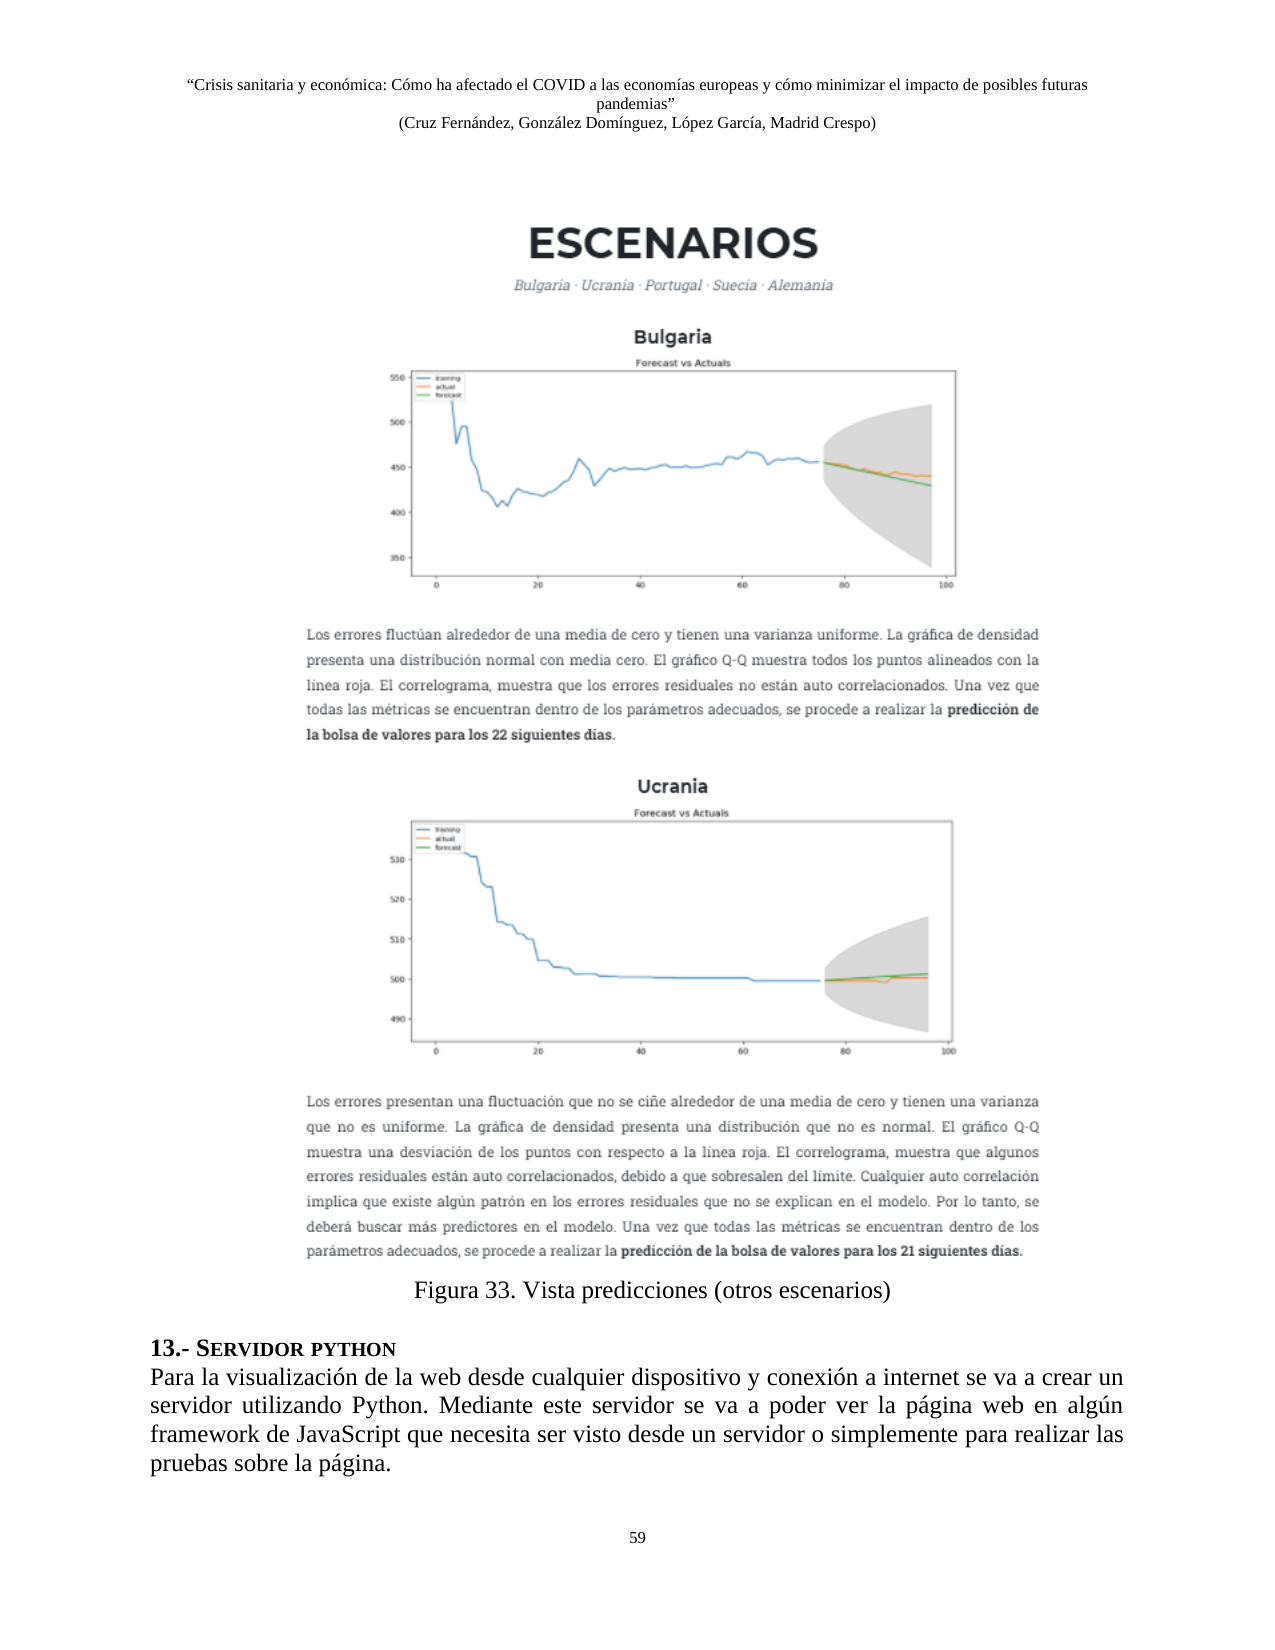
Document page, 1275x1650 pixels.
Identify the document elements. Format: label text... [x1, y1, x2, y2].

picture [179, 150, 1155, 1276]
text Para la visualización de la web desde cualquier dispositivo y conexión a internet se va a crear un servidor utilizando Python. Mediante este servidor se va a poder ver la página web en algún framework de JavaScript que necesita ser visto desde un servidor o simplemente para realizar las pruebas sobre la página. [150, 1362, 1125, 1477]
text 13.- Servidor python [150, 1333, 1125, 1362]
text Figura 33. Vista predicciones (otros escenarios) [179, 1276, 1125, 1304]
